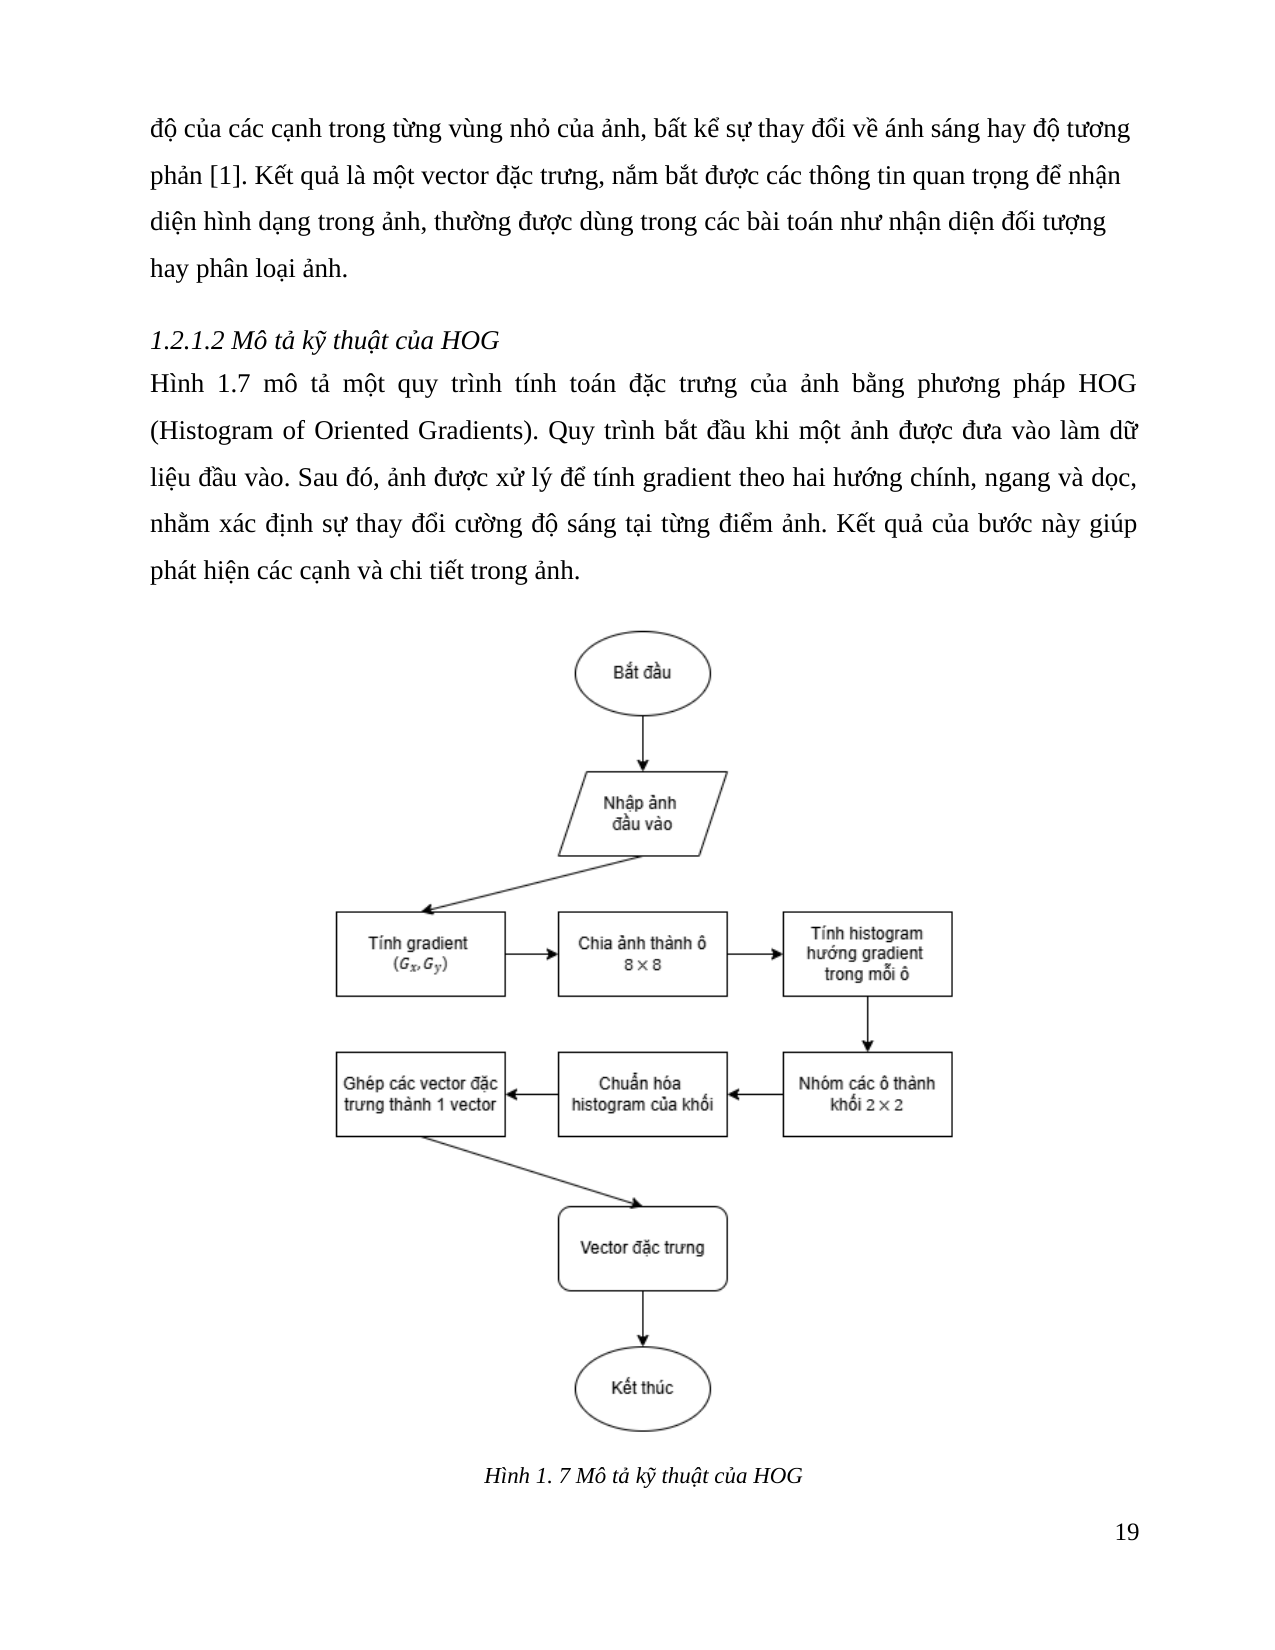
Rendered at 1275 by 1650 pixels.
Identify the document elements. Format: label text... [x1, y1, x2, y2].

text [150, 112, 1139, 283]
subtitle 1.2.1.2 Mô tả kỹ thuật của HOG [150, 324, 1139, 355]
text Hình 1. 7 Mô tả kỹ thuật của HOG [150, 1462, 1139, 1489]
text Hình 1.7 mô tả một quy trình tính toán đặc trưng của ảnh bằng phương pháp HOG (Histogram of Oriented Gradients). Quy trình bắt đầu khi một ảnh được đưa vào làm dữ liệu đầu vào. Sau đó, ảnh được xử lý để tính gradient theo hai hướng chính, ngang và dọc, nhằm xác định sự thay đổi cường độ sáng tại từng điểm ảnh. Kết quả của bước này giúp phát hiện các cạnh và chi tiết trong ảnh. [150, 367, 1139, 585]
picture [322, 617, 967, 1446]
